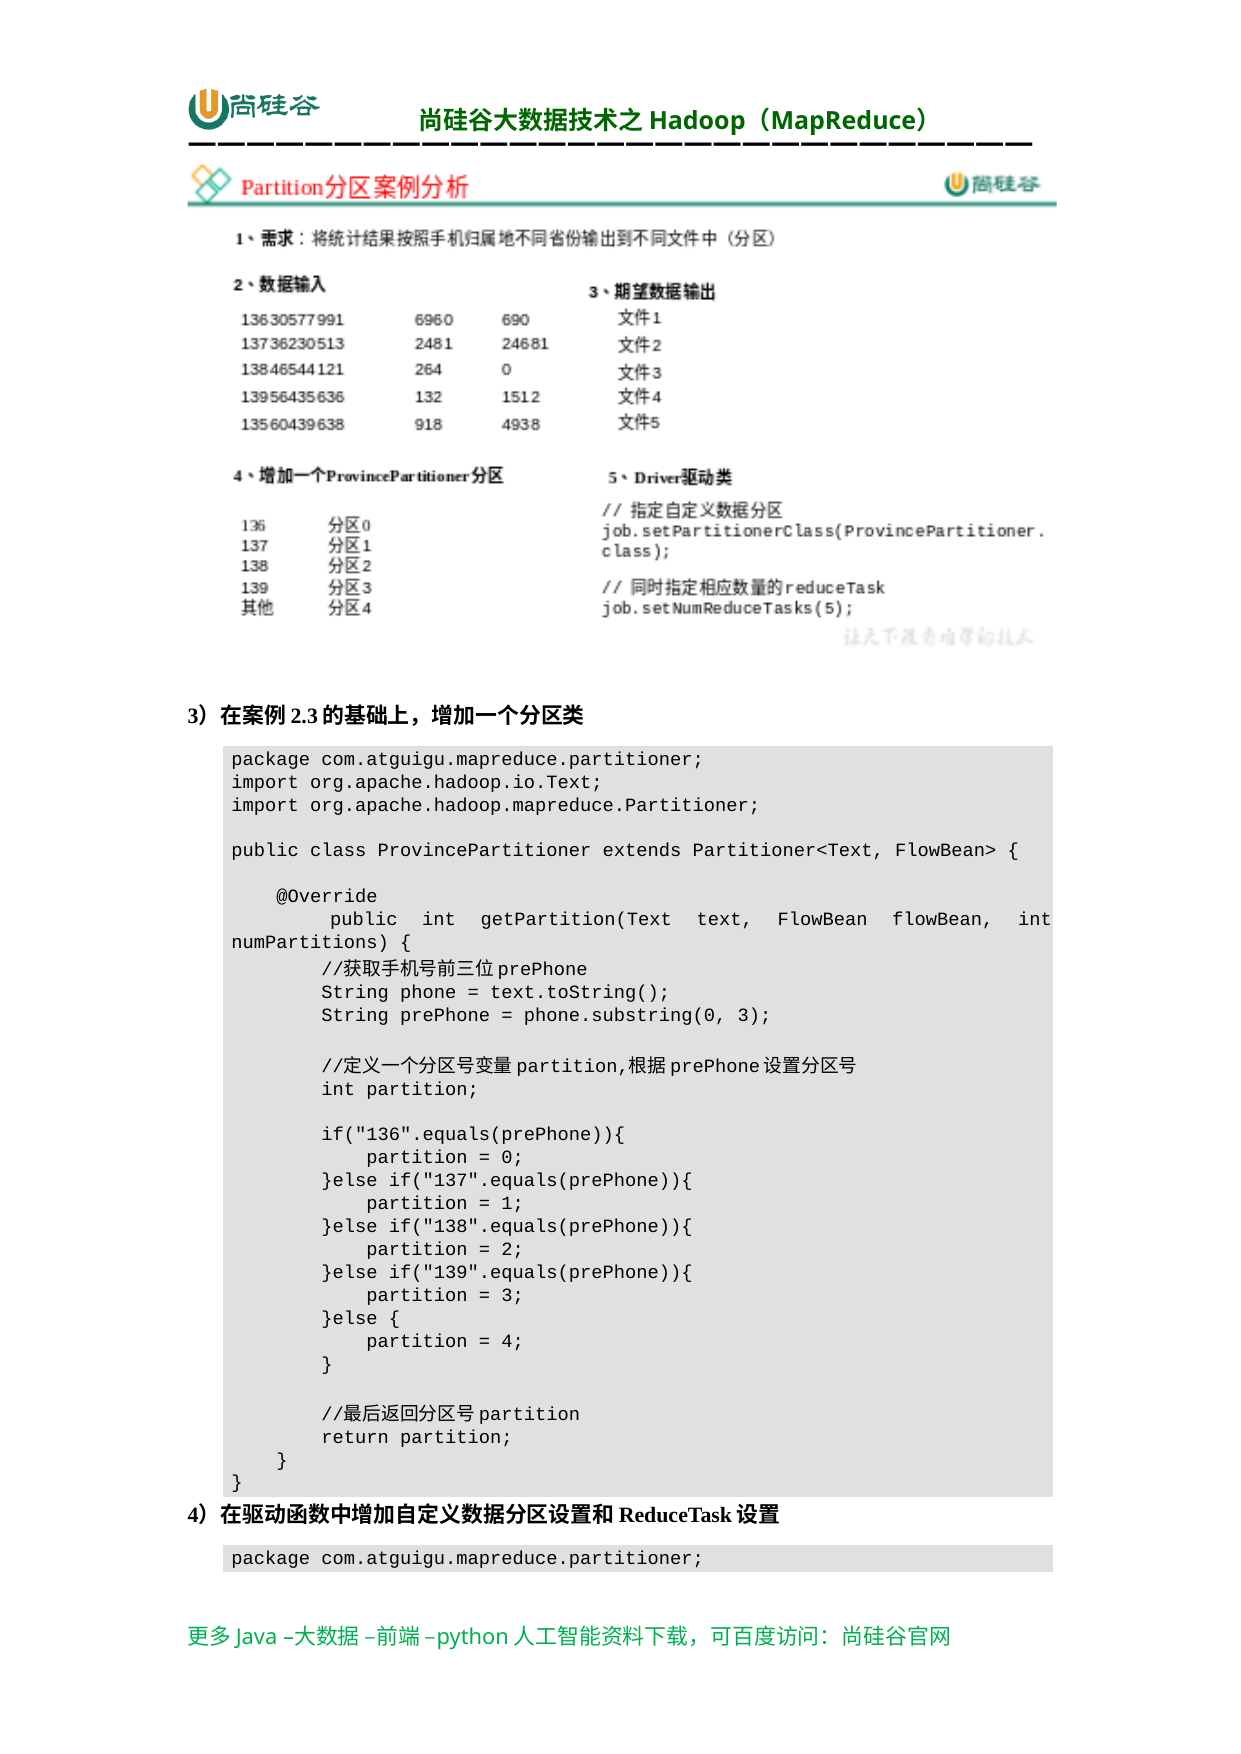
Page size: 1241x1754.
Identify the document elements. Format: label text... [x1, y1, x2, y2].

text } [223, 1353, 1053, 1376]
text @Override [223, 885, 1053, 908]
text String prePhone = phone.substring(0, 3); [223, 1004, 1053, 1027]
text //定义一个分区号变量partition,根据prePhone设置分区号 [223, 1050, 1053, 1078]
text //最后返回分区号partition [223, 1398, 1053, 1426]
text }else if("139".equals(prePhone)){ [223, 1261, 1053, 1284]
text return partition; [223, 1426, 1053, 1449]
text int partition; [223, 1078, 1053, 1101]
text package com.atguigu.mapreduce.partitioner; [223, 1545, 1053, 1572]
text import org.apache.hadoop.io.Text; [223, 771, 1053, 794]
text partition = 4; [223, 1330, 1053, 1353]
text } [223, 1472, 1053, 1497]
text partition = 1; [223, 1192, 1053, 1215]
text import org.apache.hadoop.mapreduce.Partitioner; [223, 794, 1053, 817]
text if("136".equals(prePhone)){ [223, 1123, 1053, 1146]
text }else if("137".equals(prePhone)){ [223, 1169, 1053, 1192]
text String phone = text.toString(); [223, 981, 1053, 1004]
text package com.atguigu.mapreduce.partitioner; [223, 746, 1053, 771]
text } [223, 1449, 1053, 1472]
text public int getPartition(Text text, FlowBean flowBean, int numPartitions) { [223, 908, 1053, 954]
text partition = 2; [223, 1238, 1053, 1261]
text partition = 3; [223, 1284, 1053, 1307]
text partition = 0; [223, 1146, 1053, 1169]
text 4）在驱动函数中增加自定义数据分区设置和ReduceTask设置 [187, 1497, 1053, 1529]
text }else { [223, 1307, 1053, 1330]
text 3）在案例2.3的基础上，增加一个分区类 [187, 697, 1053, 730]
text //获取手机号前三位prePhone [223, 954, 1053, 981]
text public class ProvincePartitioner extends Partitioner<Text, FlowBean> { [223, 839, 1053, 862]
text }else if("138".equals(prePhone)){ [223, 1215, 1053, 1238]
